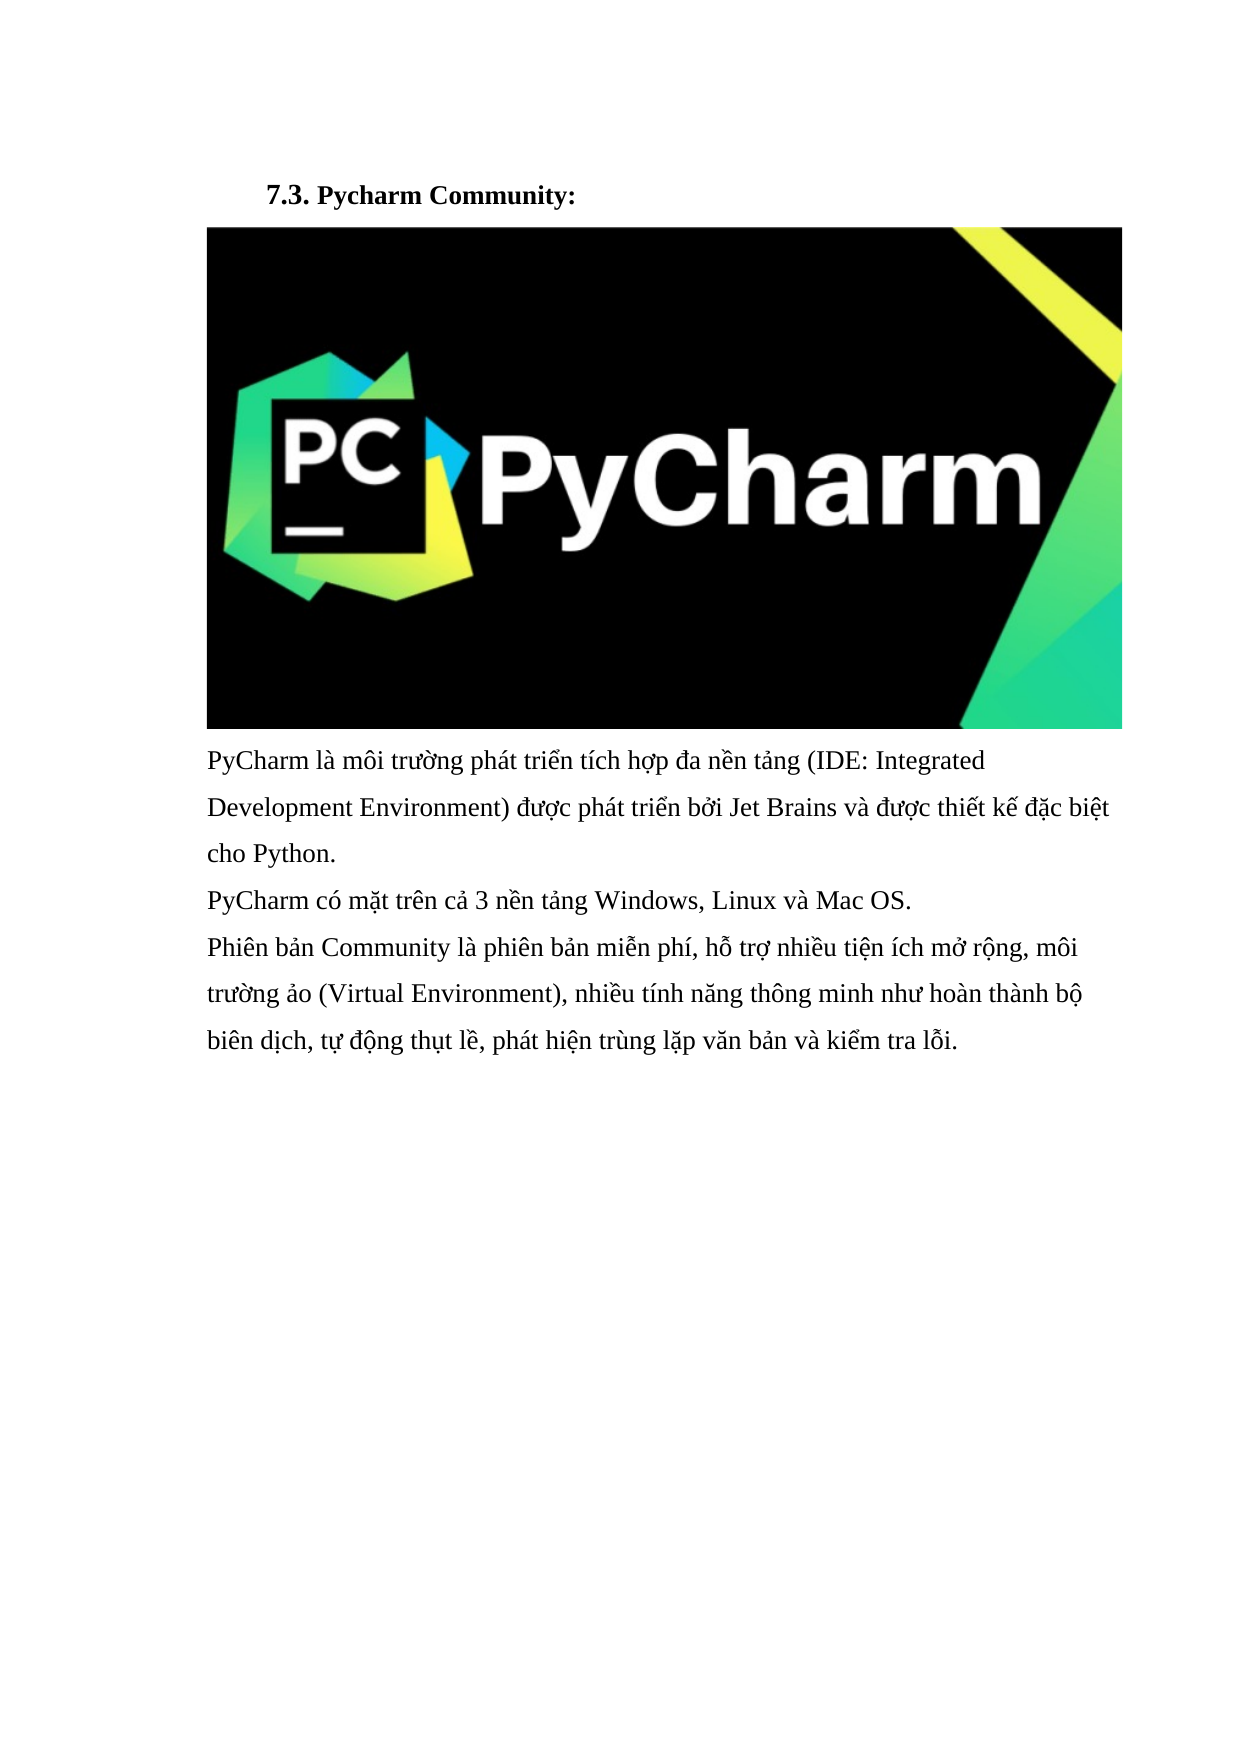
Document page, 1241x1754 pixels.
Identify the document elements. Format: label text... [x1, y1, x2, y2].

text PyCharm có mặt trên cả 3 nền tảng Windows, Linux và Mac OS. [207, 884, 1122, 915]
subtitle Pycharm Community: [266, 177, 1122, 211]
text PyCharm là môi trường phát triển tích hợp đa nền tảng (IDE: Integrated Development Environment) được phát triển bởi Jet Brains và được thiết kế đặc biệt cho Python. [207, 744, 1122, 869]
text Phiên bản Community là phiên bản miễn phí, hỗ trợ nhiều tiện ích mở rộng, môi trường ảo (Virtual Environment), nhiều tính năng thông minh như hoàn thành bộ biên dịch, tự động thụt lề, phát hiện trùng lặp văn bản và kiểm tra lỗi. [207, 931, 1122, 1055]
picture [206, 227, 1123, 729]
